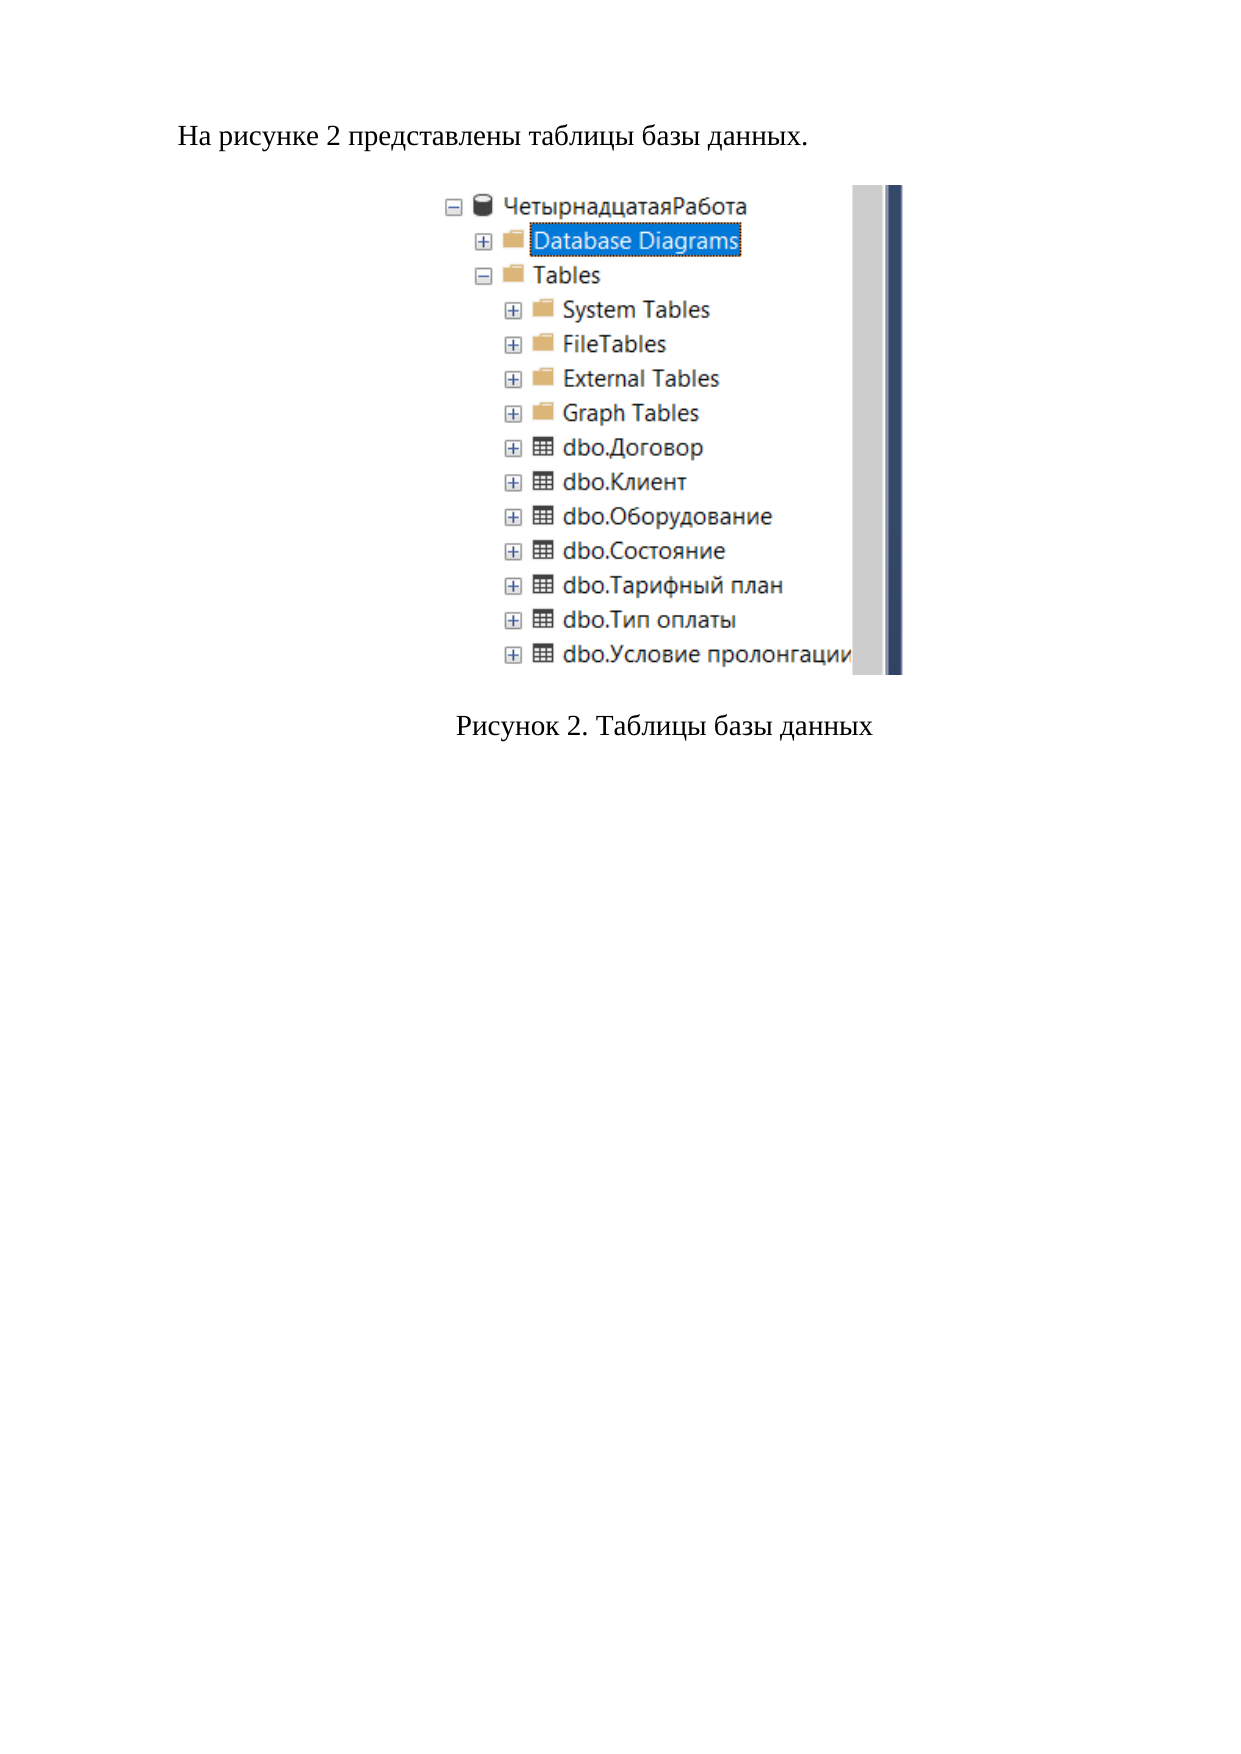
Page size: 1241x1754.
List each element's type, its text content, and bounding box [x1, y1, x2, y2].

text На рисунке 2 представлены таблицы базы данных. [177, 118, 1152, 152]
picture [422, 185, 906, 675]
text Рисунок 2. Таблицы базы данных [177, 708, 1152, 741]
